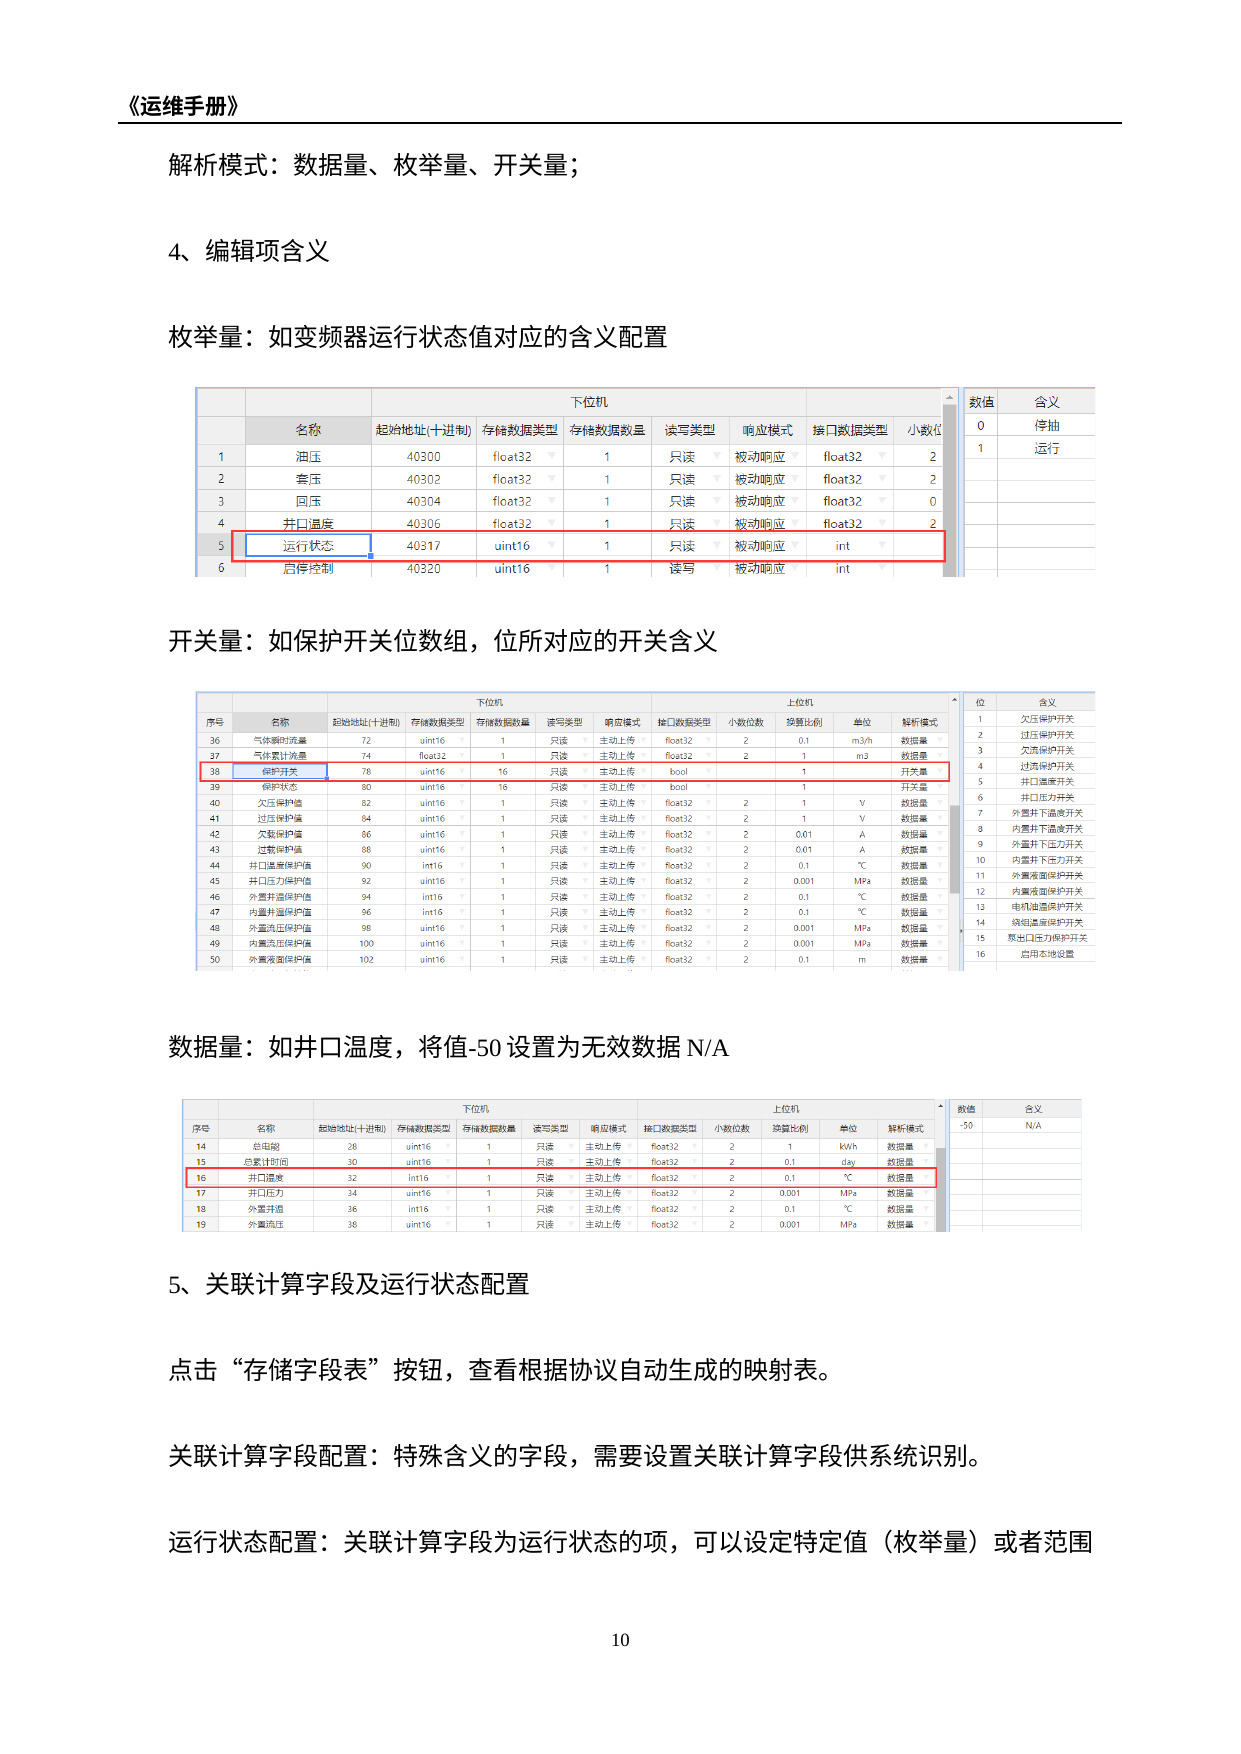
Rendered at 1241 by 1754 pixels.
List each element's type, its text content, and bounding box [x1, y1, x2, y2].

text 数据量：如井口温度，将值-50设置为无效数据N/A [118, 1012, 1122, 1079]
text 开关量：如保护开关位数组，位所对应的开关含义 [118, 606, 1122, 673]
picture [195, 387, 1096, 577]
picture [181, 1099, 1082, 1232]
text 枚举量：如变频器运行状态值对应的含义配置 [118, 301, 1122, 369]
text 解析模式：数据量、枚举量、开关量； [118, 129, 1122, 197]
text 点击“存储字段表”按钮，查看根据协议自动生成的映射表。 [118, 1334, 1122, 1402]
text 5、关联计算字段及运行状态配置 [118, 1248, 1122, 1316]
picture [195, 691, 1096, 971]
text 关联计算字段配置：特殊含义的字段，需要设置关联计算字段供系统识别。 [118, 1421, 1122, 1488]
text 4、编辑项含义 [118, 215, 1122, 283]
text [118, 1507, 1122, 1574]
